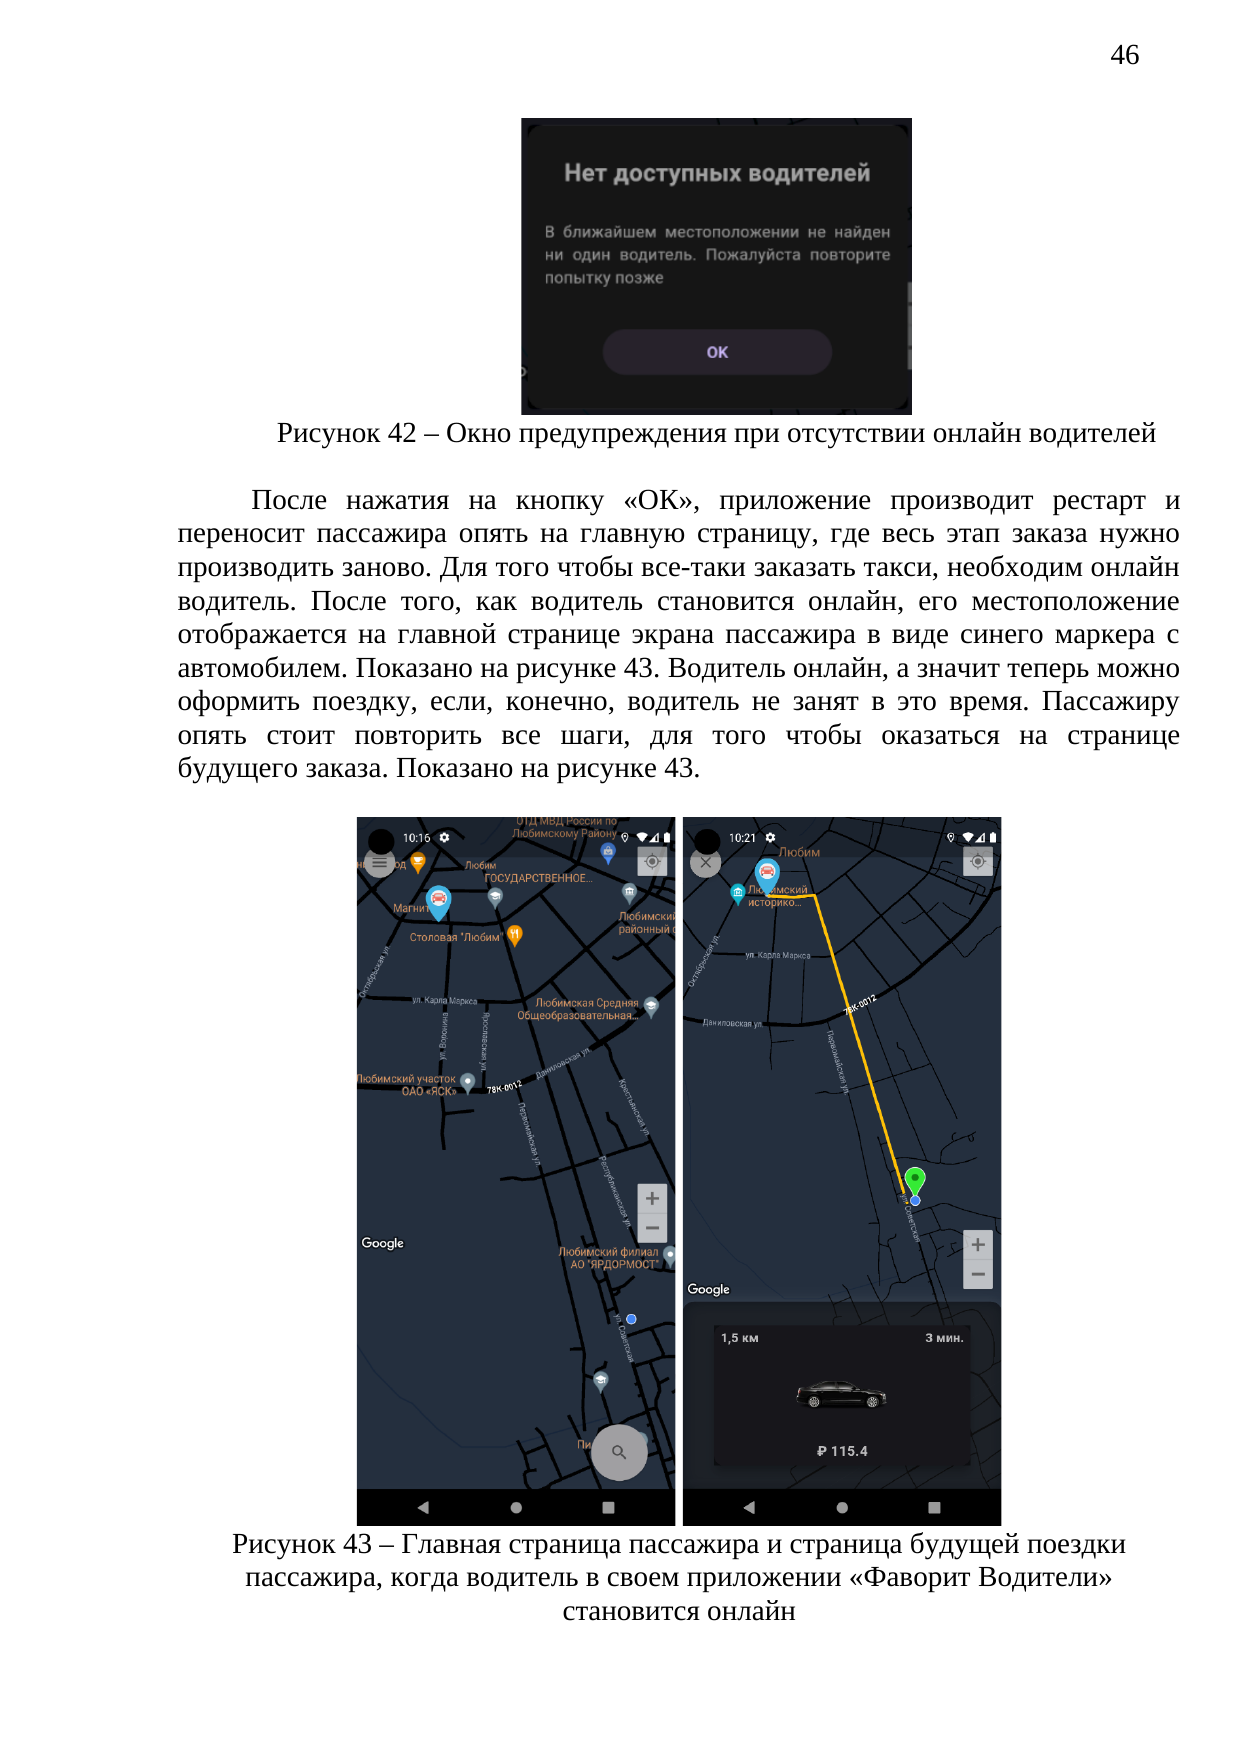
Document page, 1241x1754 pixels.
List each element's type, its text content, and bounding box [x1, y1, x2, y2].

picture [521, 118, 912, 415]
text Рисунок 43 – Главная страница пассажира и страница будущей поездки пассажира, когда водитель в своем приложении «Фаворит Водители» становится онлайн [177, 1526, 1181, 1626]
picture [356, 817, 676, 1526]
text Рисунок 42 – Окно предупреждения при отсутствии онлайн водителей [177, 415, 1181, 448]
picture [682, 817, 1002, 1526]
text После нажатия на кнопку «ОК», приложение производит рестарт и переносит пассажира опять на главную страницу, где весь этап заказа нужно производить заново. Для того чтобы все-таки заказать такси, необходим онлайн водитель. После того, как водитель становится онлайн, его местоположение отображается на главной странице экрана пассажира в виде синего маркера с автомобилем. Показано на рисунке 43. Водитель онлайн, а значит теперь можно оформить поездку, если, конечно, водитель не занят в это время. Пассажиру опять стоит повторить все шаги, для того чтобы оказаться на странице будущего заказа. Показано на рисунке 43. [177, 482, 1181, 784]
